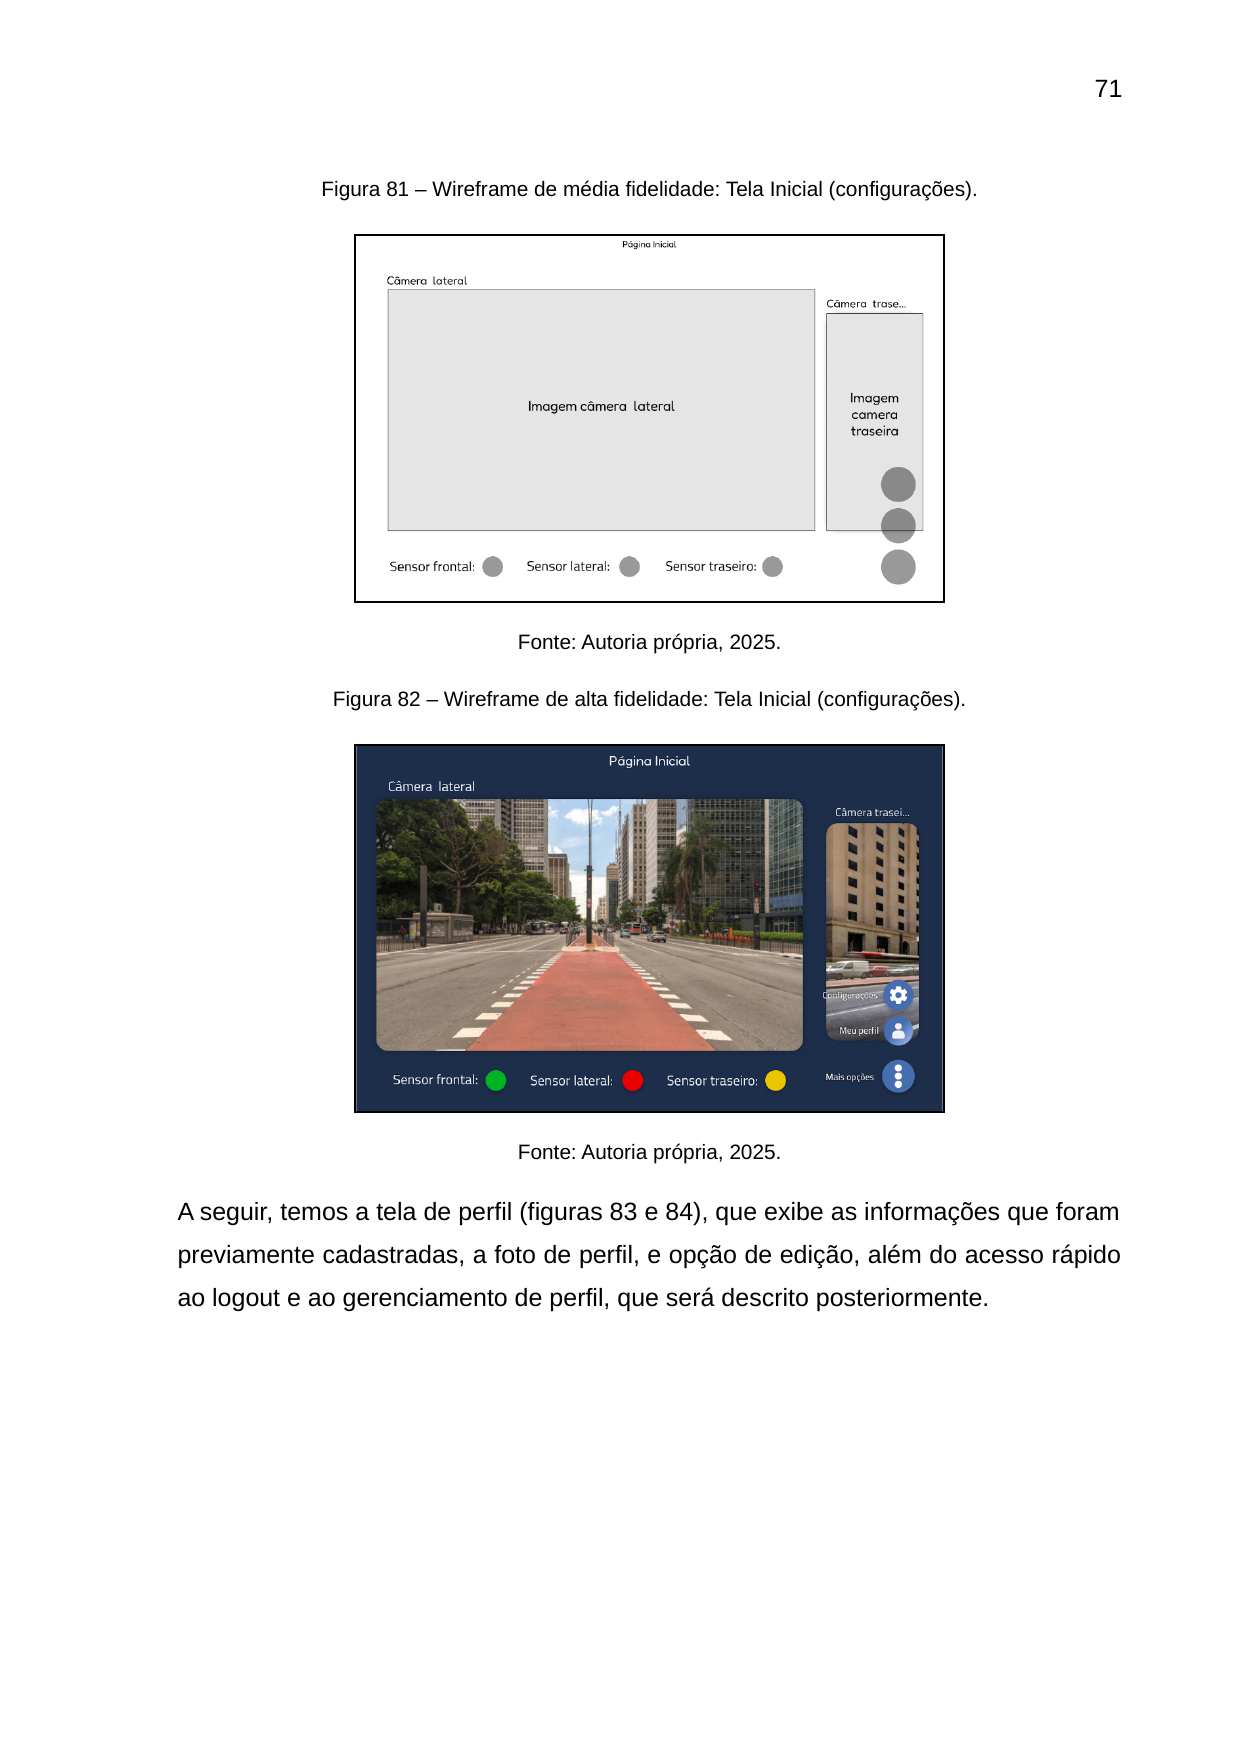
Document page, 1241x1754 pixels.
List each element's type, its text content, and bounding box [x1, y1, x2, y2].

text Fonte: Autoria própria, 2025. [177, 630, 1122, 654]
picture [356, 236, 943, 601]
text Fonte: Autoria própria, 2025. [177, 1140, 1122, 1164]
text A seguir, temos a tela de perfil (figuras 83 e 84), que exibe as informações que foram previamente cadastradas, a foto de perfil, e opção de edição, além do acesso rápido ao logout e ao gerenciamento de perfil, que será descrito posteriormente. [177, 1197, 1122, 1312]
picture [356, 746, 943, 1111]
